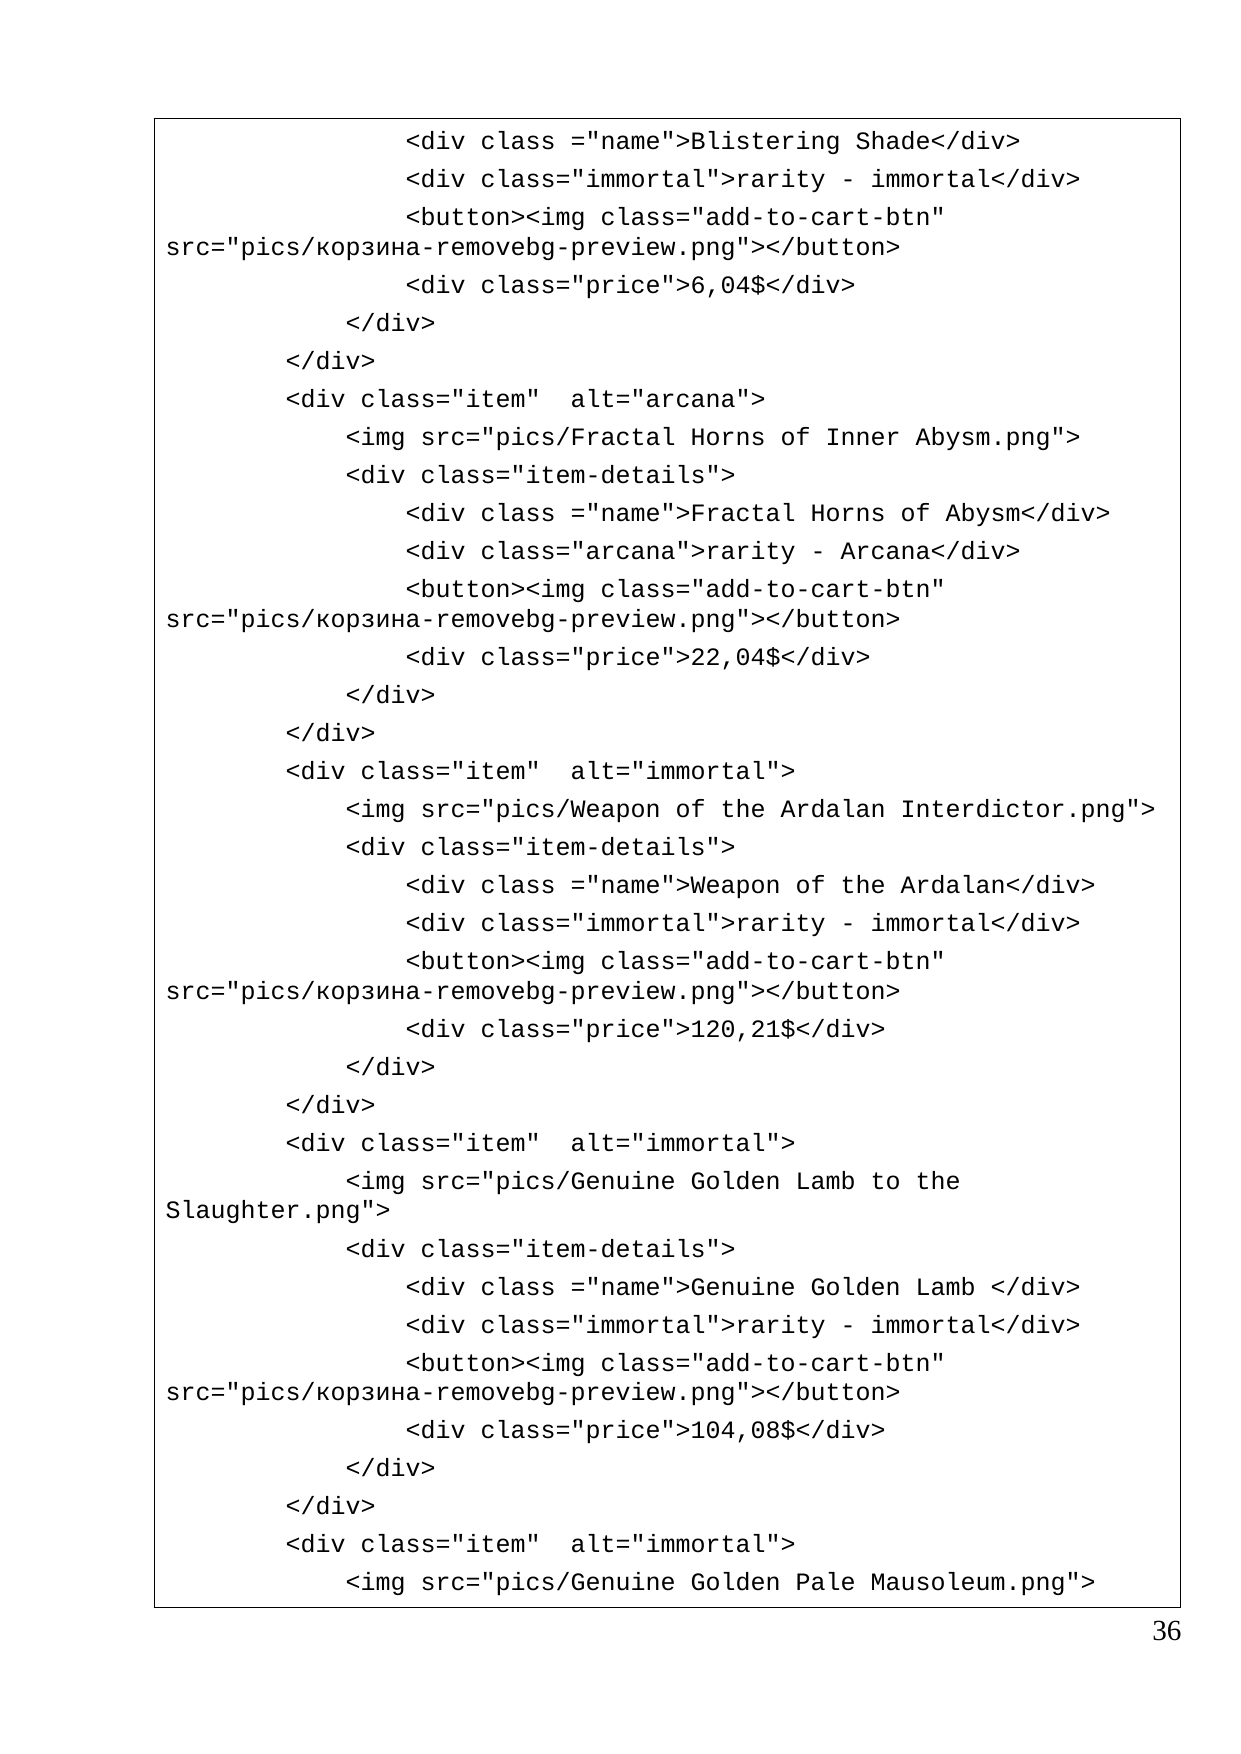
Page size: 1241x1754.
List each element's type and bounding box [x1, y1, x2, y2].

table_header [155, 119, 1180, 1607]
